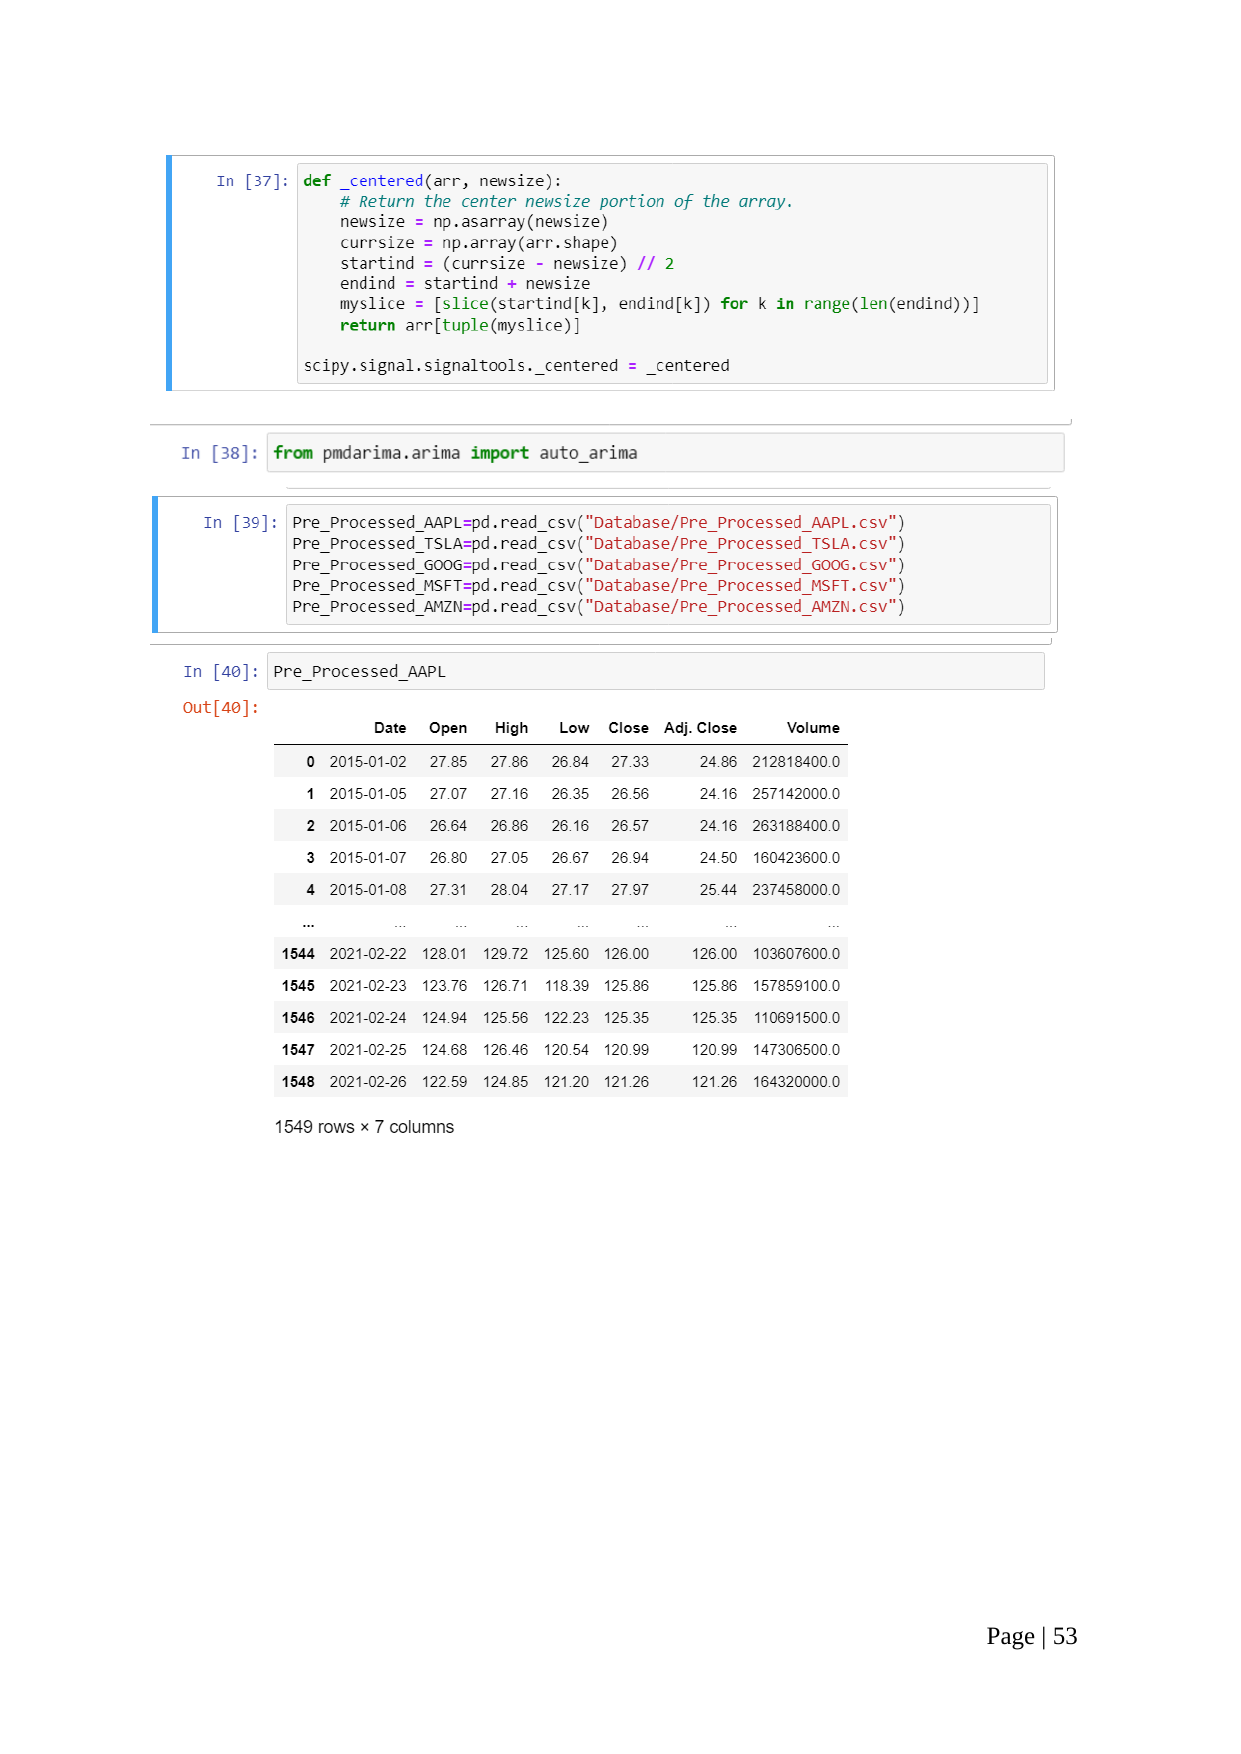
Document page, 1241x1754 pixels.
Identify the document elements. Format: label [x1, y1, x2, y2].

picture [150, 150, 1058, 391]
picture [150, 419, 1075, 1152]
